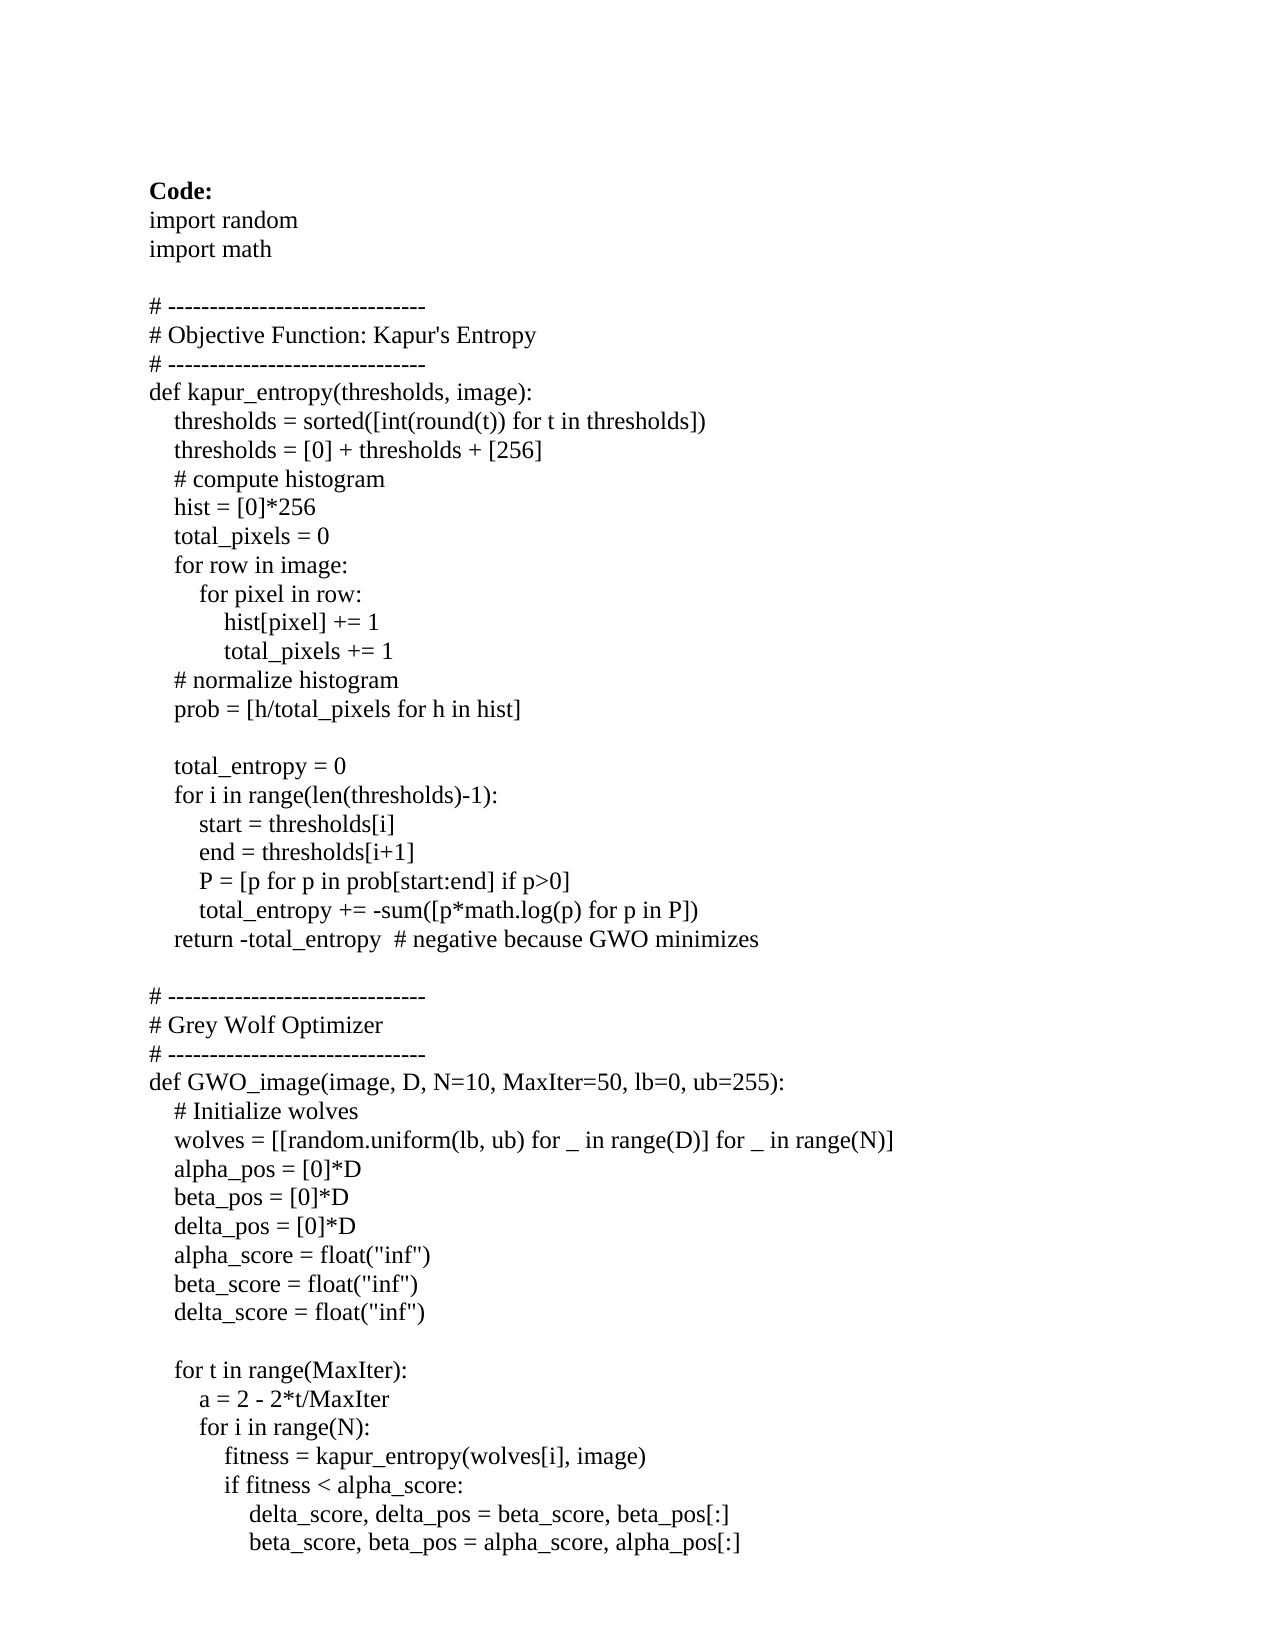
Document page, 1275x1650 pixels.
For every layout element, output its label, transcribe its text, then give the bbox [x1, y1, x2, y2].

text thresholds = sorted([int(round(t)) for t in thresholds]) [149, 406, 1169, 435]
text # Objective Function: Kapur's Entropy [149, 320, 1169, 349]
text delta_pos = [0]*D [149, 1211, 1169, 1240]
text start = thresholds[i] [149, 809, 1169, 837]
text Code: [149, 176, 1169, 205]
text alpha_pos = [0]*D [149, 1154, 1169, 1182]
text for t in range(MaxIter): [149, 1355, 1169, 1384]
text P = [p for p in prob[start:end] if p>0] [149, 866, 1169, 895]
text # ------------------------------- [149, 981, 1169, 1010]
text hist = [0]*256 [149, 492, 1169, 521]
text # normalize histogram [149, 665, 1169, 694]
text for row in image: [149, 550, 1169, 579]
text def kapur_entropy(thresholds, image): [149, 377, 1169, 406]
text total_pixels += 1 [149, 636, 1169, 665]
text # Initialize wolves [149, 1096, 1169, 1125]
text for i in range(N): [149, 1412, 1169, 1441]
text # ------------------------------- [149, 291, 1169, 320]
text # ------------------------------- [149, 1039, 1169, 1067]
text for pixel in row: [149, 579, 1169, 607]
text total_pixels = 0 [149, 521, 1169, 550]
text return -total_entropy # negative because GWO minimizes [149, 924, 1169, 952]
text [149, 1499, 1169, 1527]
text fitness = kapur_entropy(wolves[i], image) [149, 1441, 1169, 1470]
text hist[pixel] += 1 [149, 607, 1169, 636]
text # compute histogram [149, 464, 1169, 492]
text prob = [h/total_pixels for h in hist] [149, 694, 1169, 722]
text import random [149, 205, 1169, 234]
text beta_pos = [0]*D [149, 1182, 1169, 1211]
text for i in range(len(thresholds)-1): [149, 780, 1169, 809]
text a = 2 - 2*t/MaxIter [149, 1384, 1169, 1412]
text if fitness < alpha_score: [149, 1470, 1169, 1499]
text total_entropy += -sum([p*math.log(p) for p in P]) [149, 895, 1169, 924]
text total_entropy = 0 [149, 751, 1169, 780]
text # ------------------------------- [149, 349, 1169, 377]
text thresholds = [0] + thresholds + [256] [149, 435, 1169, 464]
text def GWO_image(image, D, N=10, MaxIter=50, lb=0, ub=255): [149, 1067, 1169, 1096]
text beta_score = float("inf") [149, 1269, 1169, 1297]
text beta_score, beta_pos = alpha_score, alpha_pos[:] [149, 1527, 1169, 1556]
text delta_score = float("inf") [149, 1297, 1169, 1326]
text alpha_score = float("inf") [149, 1240, 1169, 1269]
text end = thresholds[i+1] [149, 837, 1169, 866]
text wolves = [[random.uniform(lb, ub) for _ in range(D)] for _ in range(N)] [149, 1125, 1169, 1154]
text import math [149, 234, 1169, 262]
text # Grey Wolf Optimizer [149, 1010, 1169, 1039]
